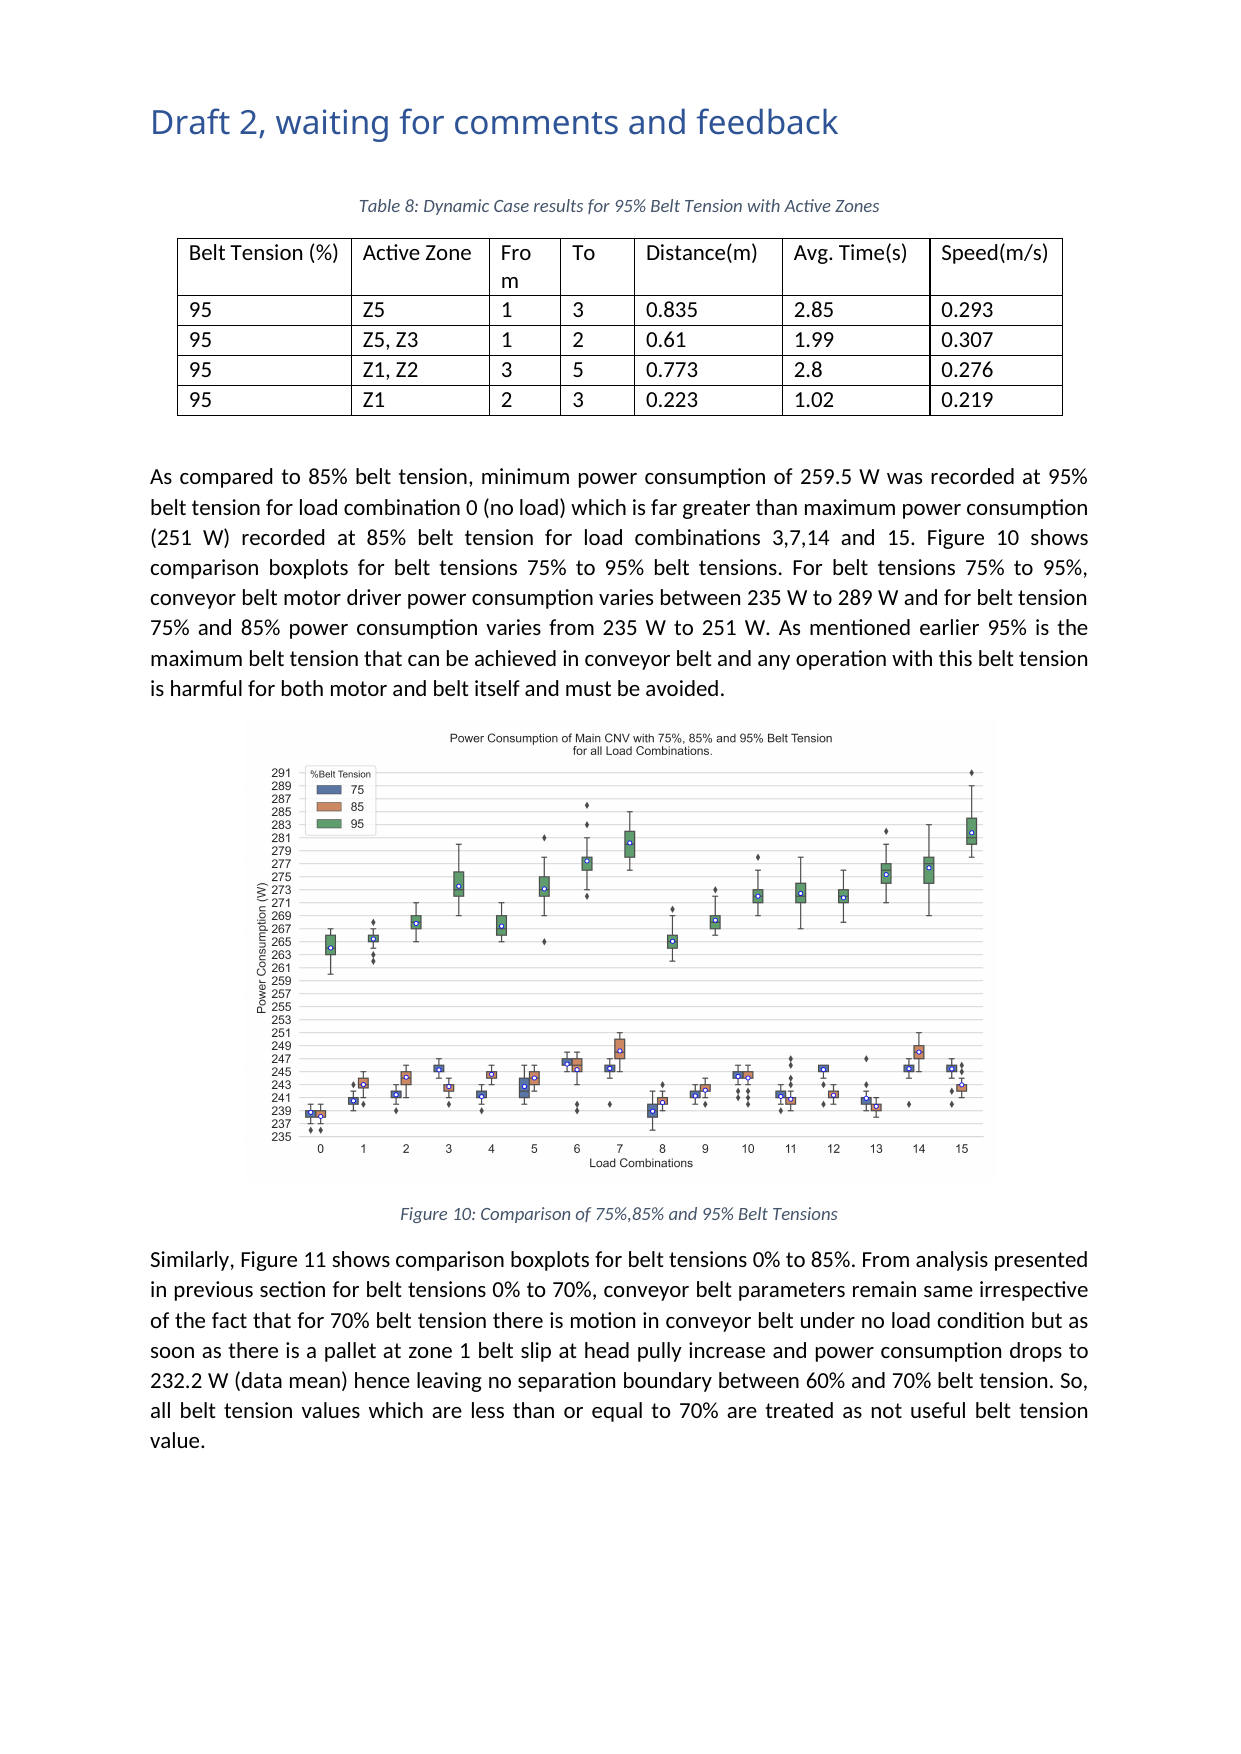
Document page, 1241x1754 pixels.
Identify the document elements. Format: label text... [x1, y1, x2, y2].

table_cell 0.773 [635, 356, 782, 384]
table_cell 95 [178, 386, 351, 414]
table_cell 95 [178, 296, 351, 324]
table_header Speed(m/s) [931, 239, 1062, 294]
table_cell 0.276 [931, 356, 1062, 384]
table_header Belt Tension (%) [178, 239, 351, 294]
table_cell Z5, Z3 [352, 326, 489, 354]
table_cell 1 [490, 296, 560, 324]
table_header Active Zone [352, 239, 489, 294]
table_header Distance(m) [635, 239, 782, 294]
table_cell 2.85 [783, 296, 929, 324]
table_header Avg. Time(s) [783, 239, 929, 294]
table_cell 3 [561, 386, 634, 414]
table_cell 0.61 [635, 326, 782, 354]
table_cell Z5 [352, 296, 489, 324]
table_cell 0.293 [931, 296, 1062, 324]
table_cell Z1 [352, 386, 489, 414]
table_header From [490, 239, 560, 294]
table_cell 95 [178, 356, 351, 384]
table_cell 0.307 [931, 326, 1062, 354]
table_cell 0.219 [931, 386, 1062, 414]
table_cell 3 [490, 356, 560, 384]
text Table 8: Dynamic Case results for 95% Belt Tension with Active Zones [150, 194, 1090, 217]
text As compared to 85% belt tension, minimum power consumption of 259.5 W was recorded at 95% belt tension for load combination 0 (no load) which is far greater than maximum power consumption (251 W) recorded at 85% belt tension for load combinations 3,7,14 and 15. Figure 10 shows comparison boxplots for belt tensions 75% to 95% belt tensions. For belt tensions 75% to 95%, conveyor belt motor driver power consumption varies between 235 W to 289 W and for belt tension 75% and 85% power consumption varies from 235 W to 251 W. As mentioned earlier 95% is the maximum belt tension that can be achieved in conveyor belt and any operation with this belt tension is harmful for both motor and belt itself and must be avoided. [150, 462, 1090, 702]
table_cell 2 [490, 386, 560, 414]
text Similarly, Figure 11 shows comparison boxplots for belt tensions 0% to 85%. From analysis presented in previous section for belt tensions 0% to 70%, conveyor belt parameters remain same irrespective of the fact that for 70% belt tension there is motion in conveyor belt under no load condition but as soon as there is a pallet at zone 1 belt slip at head pully increase and power consumption drops to 232.2 W (data mean) hence leaving no separation boundary between 60% and 70% belt tension. So, all belt tension values which are less than or equal to 70% are treated as not useful belt tension value. [150, 1245, 1090, 1455]
table_cell 1.02 [783, 386, 929, 414]
table_cell 2.8 [783, 356, 929, 384]
text Figure 10: Comparison of 75%,85% and 95% Belt Tensions [150, 1202, 1090, 1224]
picture [244, 720, 996, 1183]
table_cell 3 [561, 296, 634, 324]
table_cell Z1, Z2 [352, 356, 489, 384]
table_cell 1 [490, 326, 560, 354]
table_cell 2 [561, 326, 634, 354]
table_cell 5 [561, 356, 634, 384]
table_cell 0.223 [635, 386, 782, 414]
table_header To [561, 239, 634, 294]
table_cell 1.99 [783, 326, 929, 354]
table_cell 95 [178, 326, 351, 354]
table_cell 0.835 [635, 296, 782, 324]
